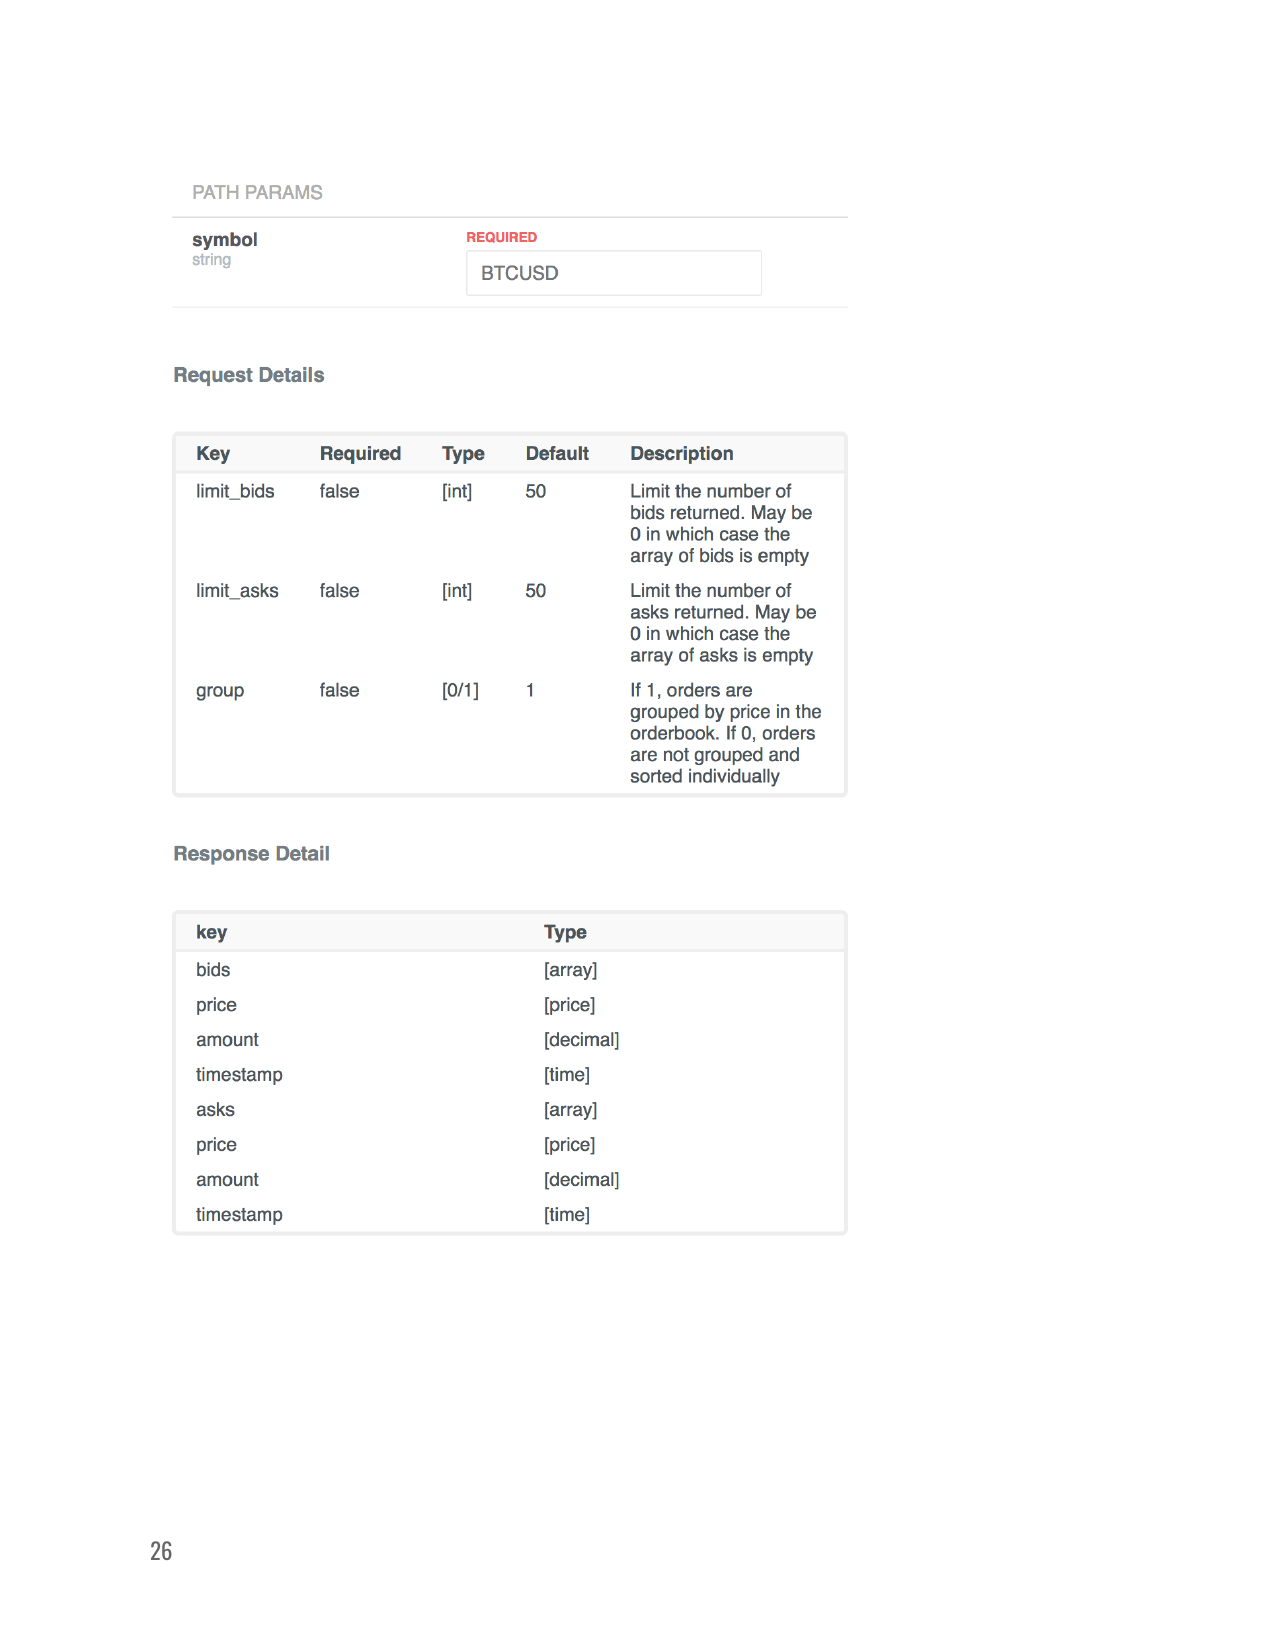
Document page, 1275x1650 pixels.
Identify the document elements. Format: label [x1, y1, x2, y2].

picture [150, 150, 1125, 1242]
